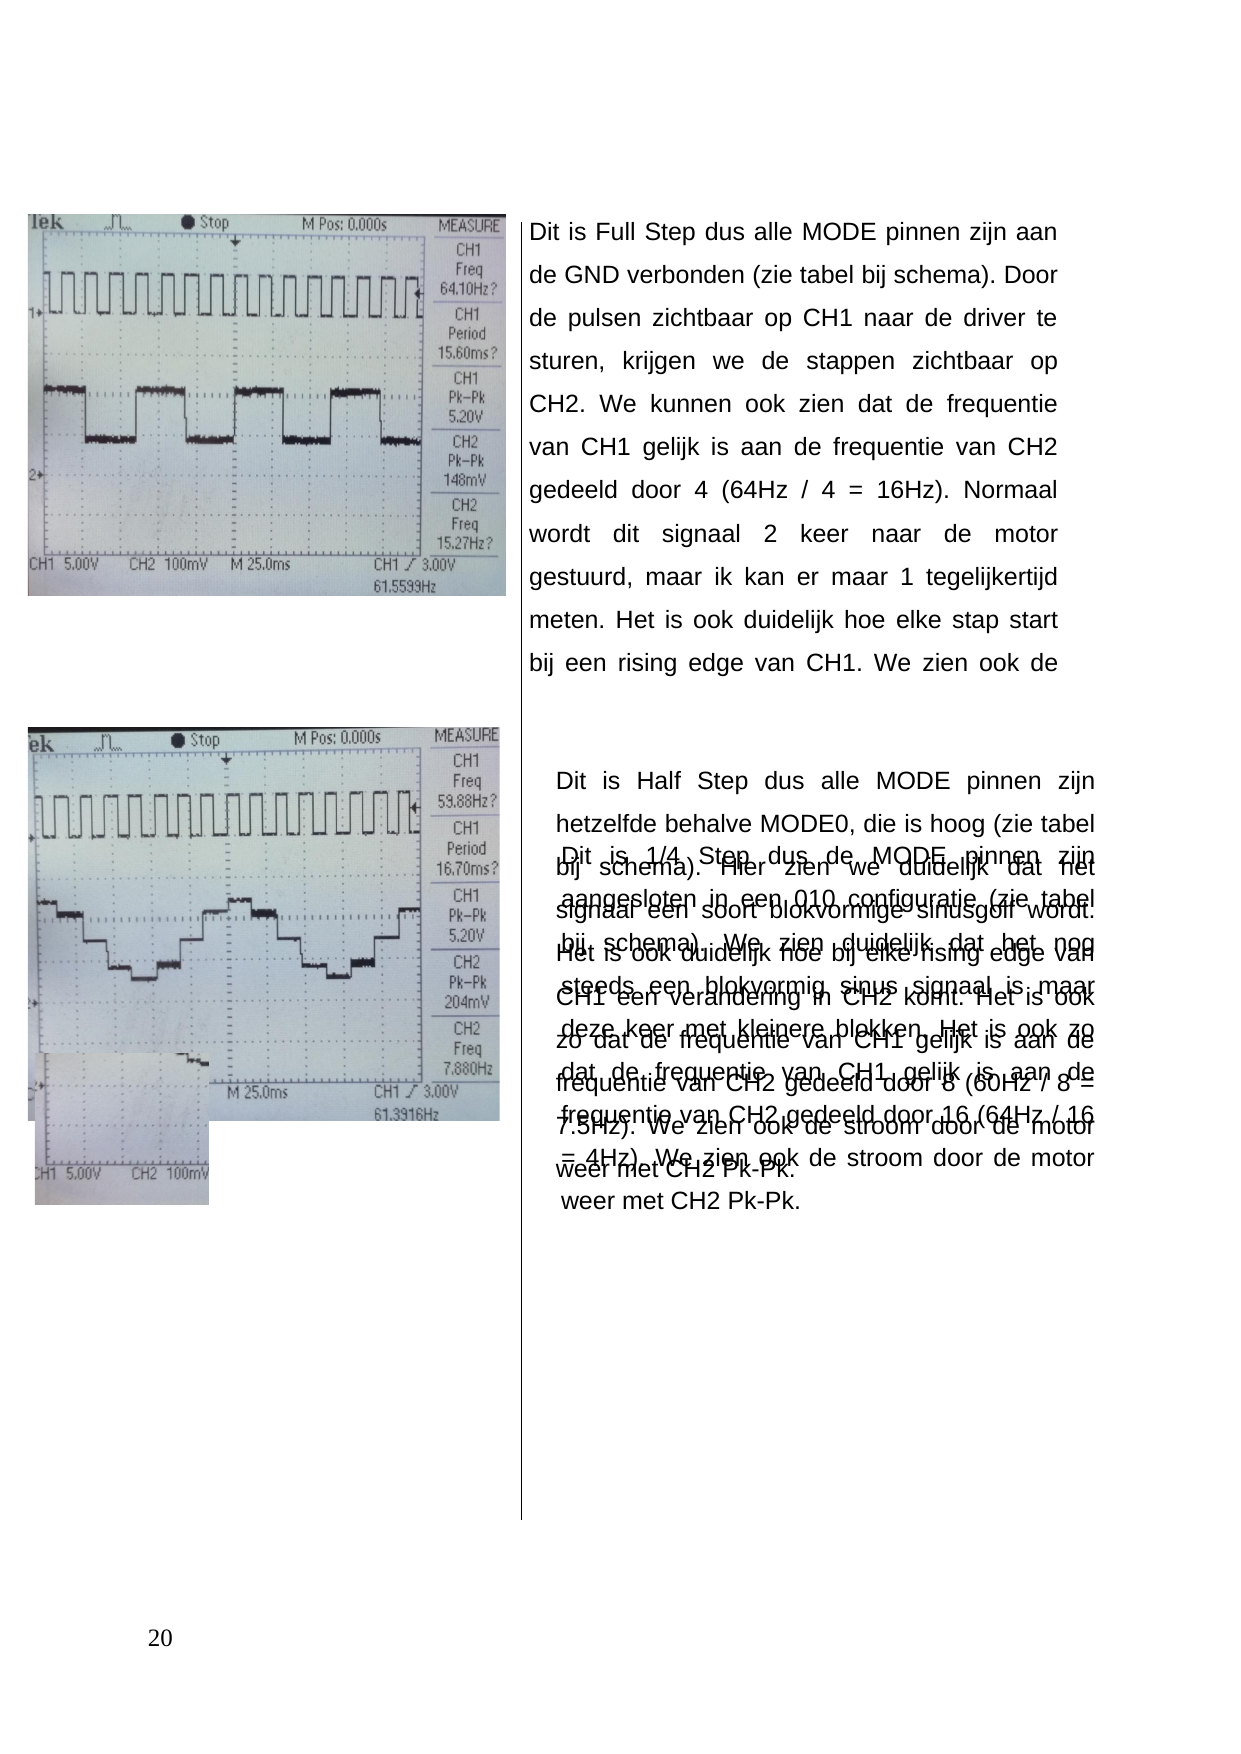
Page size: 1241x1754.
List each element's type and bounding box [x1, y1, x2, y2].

picture [27, 214, 506, 596]
picture [27, 727, 500, 1205]
